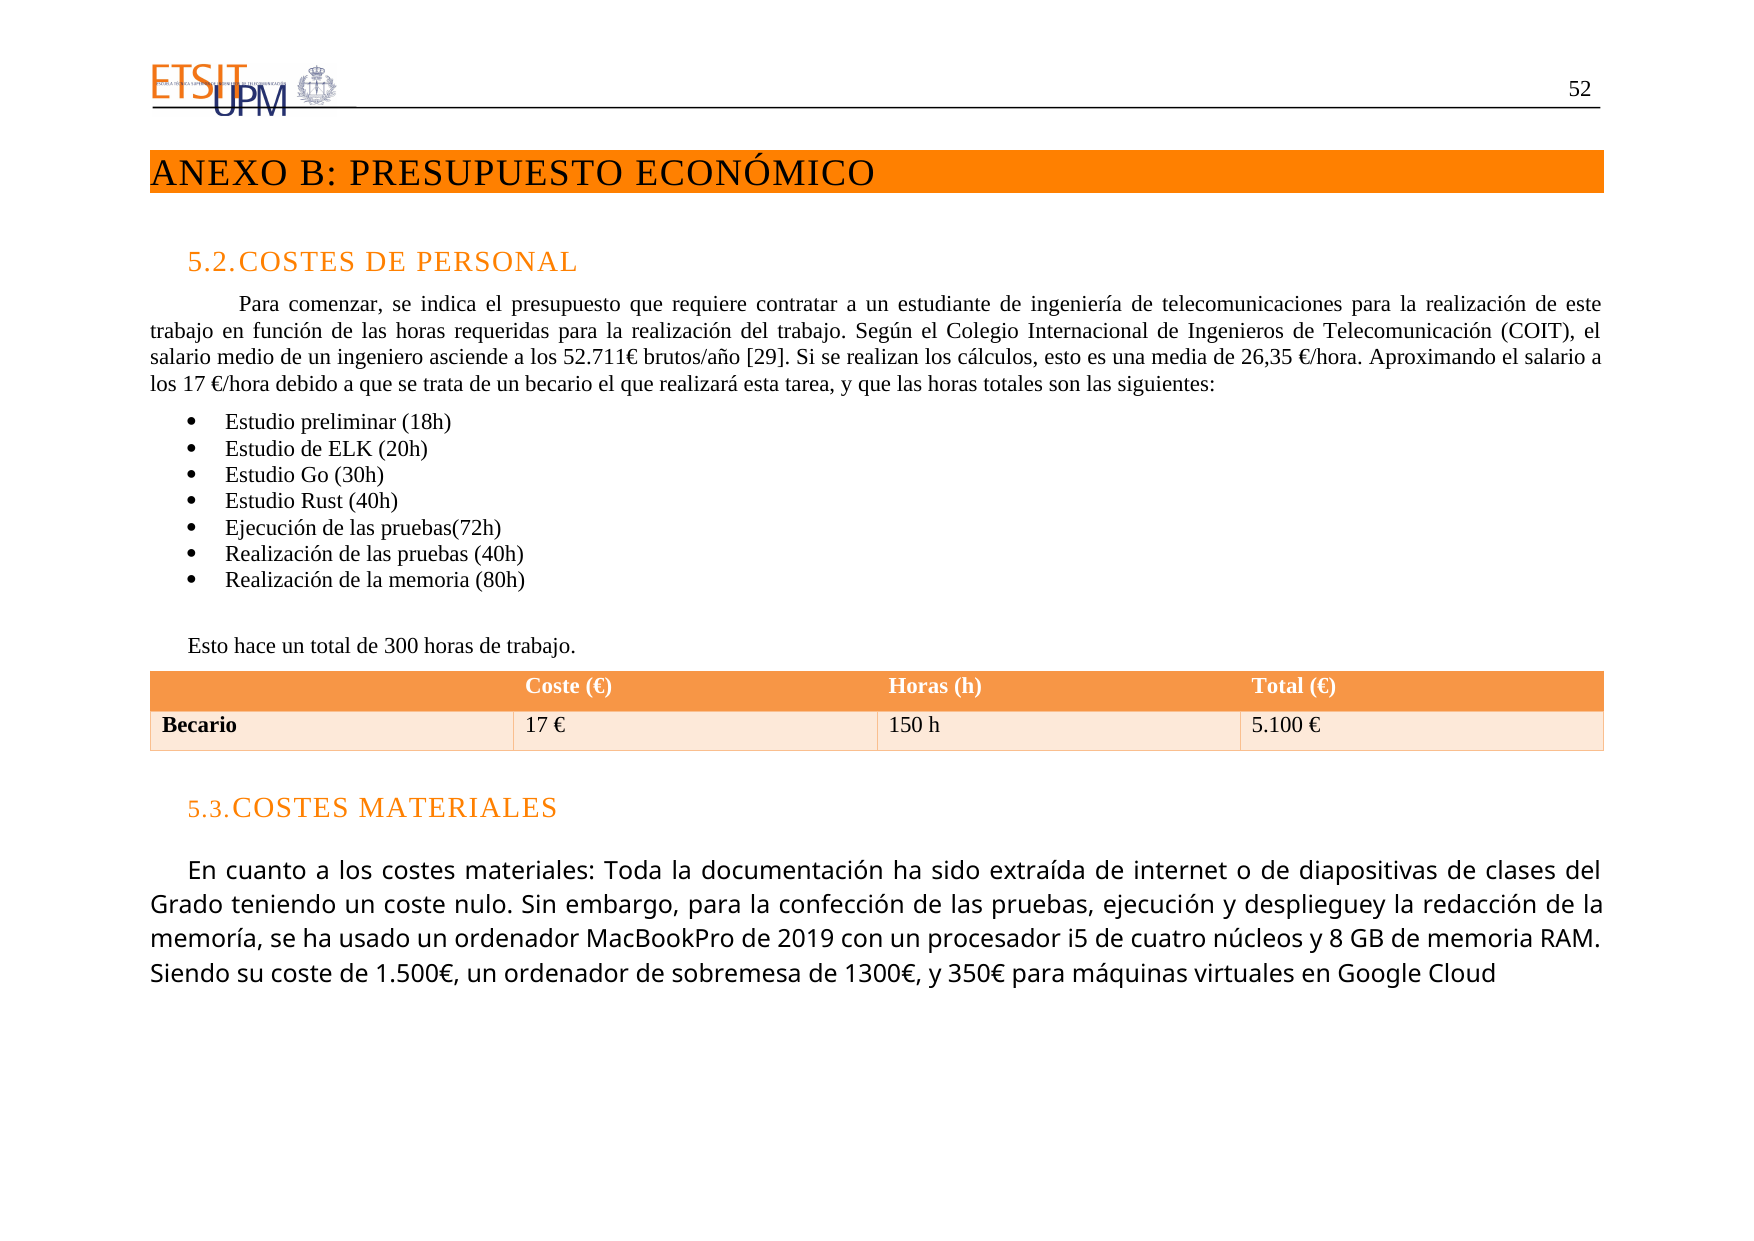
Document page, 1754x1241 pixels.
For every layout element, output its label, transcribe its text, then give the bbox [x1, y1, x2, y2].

table_cell 17 € [514, 712, 877, 750]
list Estudio de ELK (20h) [187, 435, 1604, 461]
text En cuanto a los costes materiales: Toda la documentación ha sido extraída de internet o de diapositivas de clases del Grado teniendo un coste nulo. Sin embargo, para la confección de las pruebas, ejecución y desplieguey la redacción de la memoría, se ha usado un ordenador MacBookPro de 2019 con un procesador i5 de cuatro núcleos y 8 GB de memoria RAM. Siendo su coste de 1.500€, un ordenador de sobremesa de 1300€, y 350€ para máquinas virtuales en Google Cloud [150, 853, 1604, 989]
picture [151, 63, 338, 117]
list Ejecución de las pruebas(72h) [187, 514, 1604, 540]
list Estudio Rust (40h) [187, 487, 1604, 514]
text Para comenzar, se indica el presupuesto que requiere contratar a un estudiante de ingeniería de telecomunicaciones para la realización de este trabajo en función de las horas requeridas para la realización del trabajo. Según el Colegio Internacional de Ingenieros de Telecomunicación (COIT), el salario medio de un ingeniero asciende a los 52.711€ brutos/año [29]. Si se realizan los cálculos, esto es una media de 26,35 €/hora. Aproximando el salario a los 17 €/hora debido a que se trata de un becario el que realizará esta tarea, y que las horas totales son las siguientes: [150, 291, 1604, 396]
subtitle anexo b: presupuesto económico [150, 150, 1604, 193]
table_header Horas (h) [878, 672, 1240, 711]
table_header Coste (€) [514, 672, 877, 711]
list Estudio Go (30h) [187, 461, 1604, 487]
list Realización de la memoria (80h) [187, 567, 1604, 593]
subtitle COSTES MATERIALES [187, 790, 1604, 824]
table_cell Becario [151, 712, 513, 750]
list Estudio preliminar (18h) [187, 408, 1604, 435]
subtitle COSTES DE PERSONAL [187, 244, 1604, 278]
text Esto hace un total de 300 horas de trabajo. [187, 632, 1604, 658]
table_header Total (€) [1241, 672, 1603, 711]
table_cell 150 h [878, 712, 1240, 750]
table_cell 5.100 € [1241, 712, 1603, 750]
table_header [151, 672, 513, 711]
list Realización de las pruebas (40h) [187, 540, 1604, 567]
